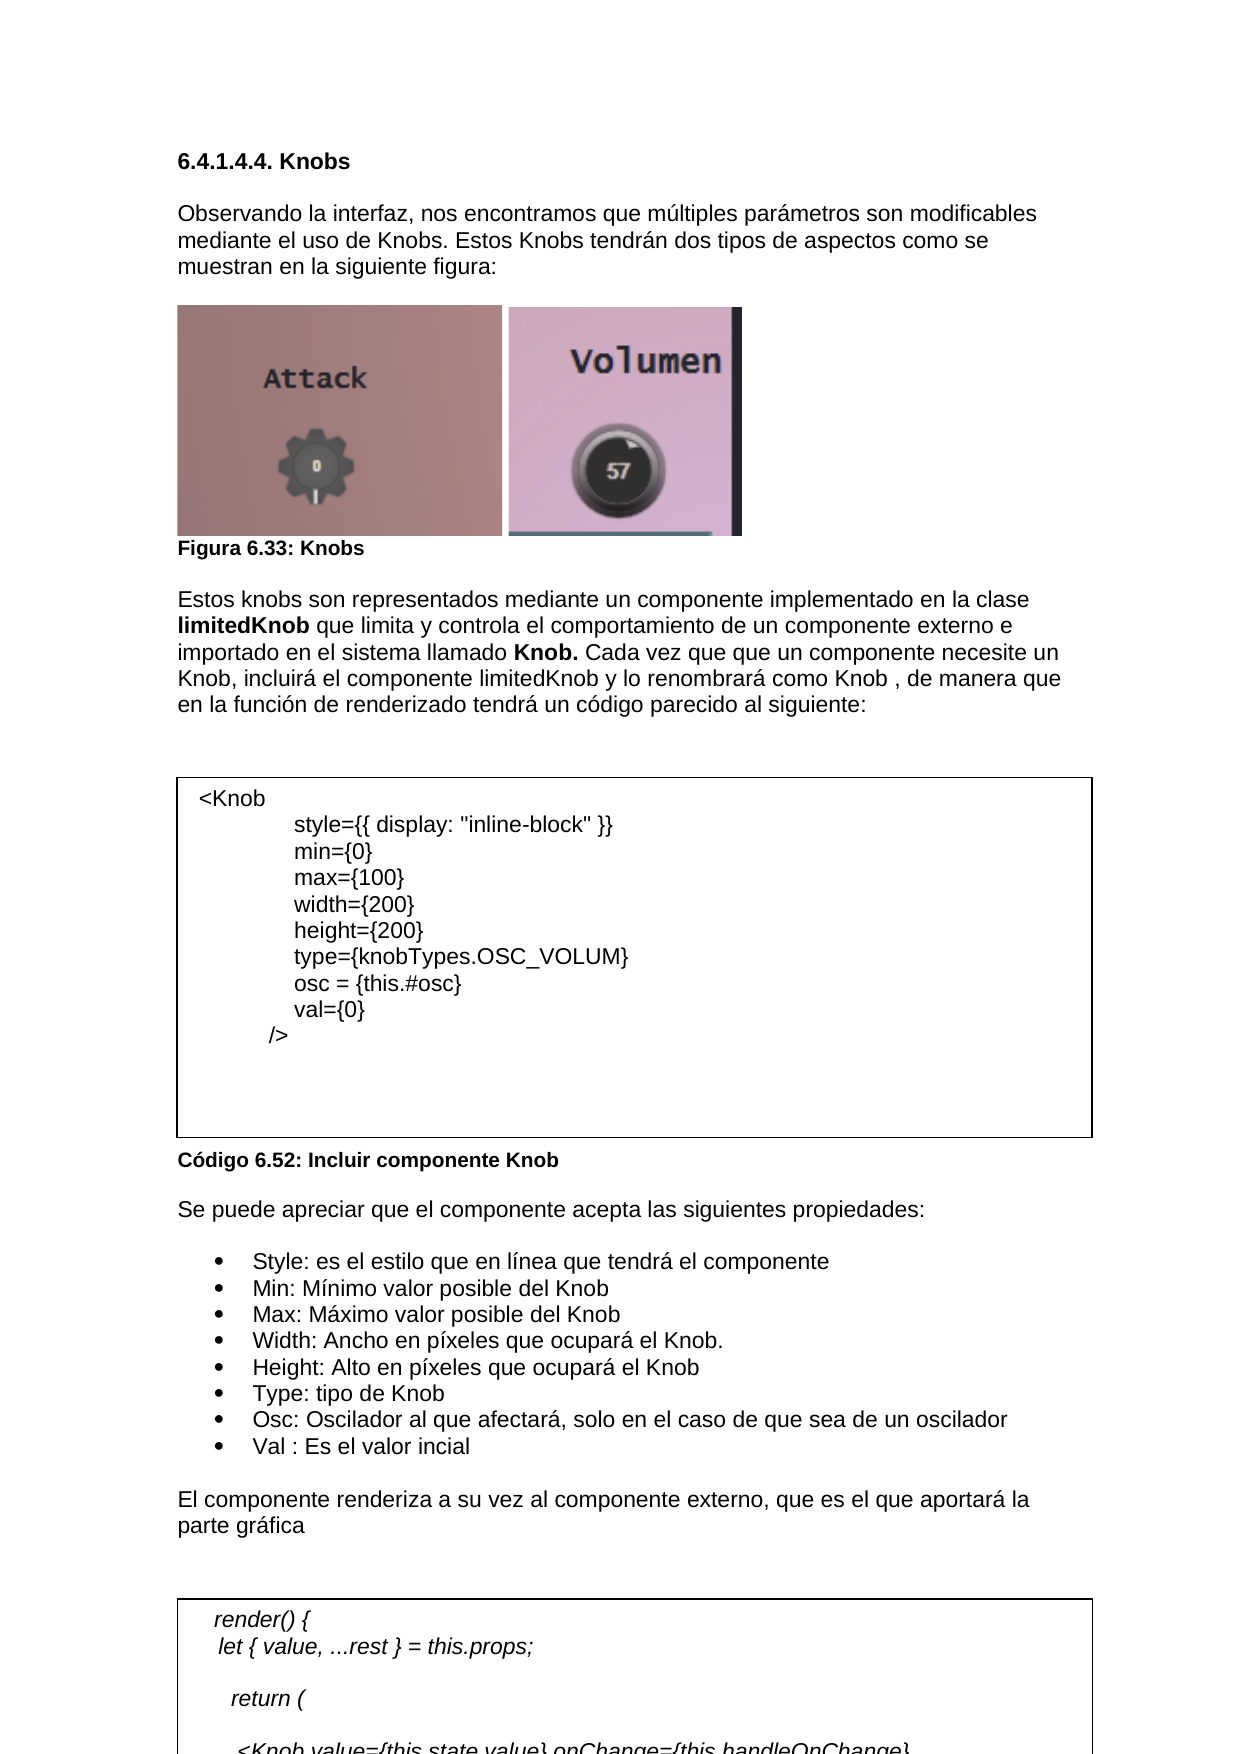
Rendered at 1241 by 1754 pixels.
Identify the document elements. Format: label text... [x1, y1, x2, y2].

list Height: Alto en píxeles que ocupará el Knob [215, 1354, 1063, 1380]
list Val : Es el valor incial [215, 1433, 1063, 1459]
text Estos knobs son representados mediante un componente implementado en la clase limitedKnob que limita y controla el comportamiento de un componente externo e importado en el sistema llamado Knob. Cada vez que que un componente necesite un Knob, incluirá el componente limitedKnob y lo renombrará como Knob , de manera que en la función de renderizado tendrá un código parecido al siguiente: [177, 586, 1063, 717]
list Max: Máximo valor posible del Knob [215, 1301, 1063, 1327]
list Style: es el estilo que en línea que tendrá el componente [215, 1248, 1063, 1275]
text Se puede apreciar que el componente acepta las siguientes propiedades: [177, 1196, 1063, 1222]
text El componente renderiza a su vez al componente externo, que es el que aportará la parte gráfica [177, 1486, 1063, 1538]
text Observando la interfaz, nos encontramos que múltiples parámetros son modificables mediante el uso de Knobs. Estos Knobs tendrán dos tipos de aspectos como se muestran en la siguiente figura: [177, 200, 1063, 279]
list Osc: Oscilador al que afectará, solo en el caso de que sea de un oscilador [215, 1406, 1063, 1433]
subtitle 6.4.1.4.4. Knobs [177, 148, 1063, 174]
list Type: tipo de Knob [215, 1380, 1063, 1406]
text Código 6.52: Incluir componente Knob [177, 1138, 1063, 1172]
picture [508, 307, 742, 536]
list Width: Ancho en píxeles que ocupará el Knob. [215, 1327, 1063, 1354]
picture [177, 305, 503, 536]
text Figura 6.33: Knobs [177, 535, 1063, 559]
list Min: Mínimo valor posible del Knob [215, 1275, 1063, 1301]
